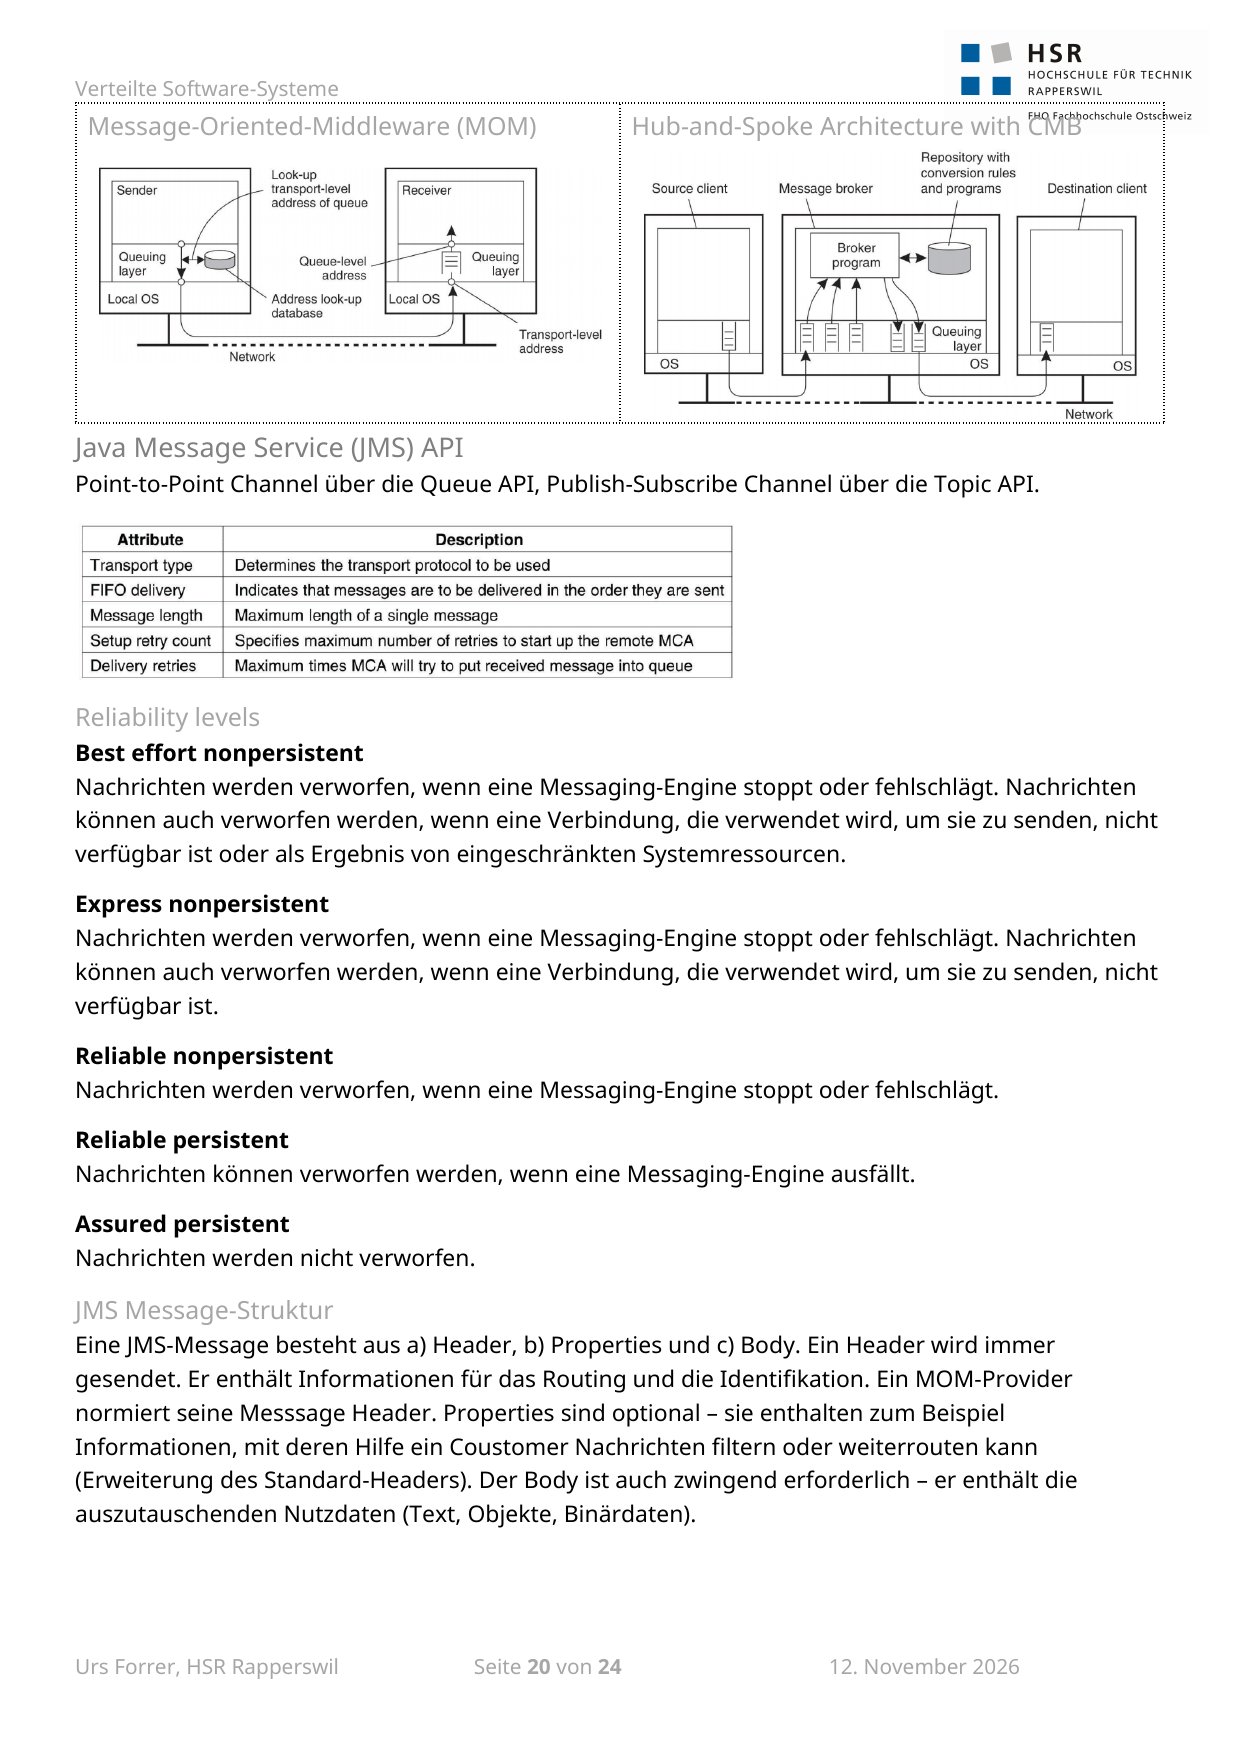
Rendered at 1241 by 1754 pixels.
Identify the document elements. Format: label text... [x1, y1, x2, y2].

text Point-to-Point Channel über die Queue API, Publish-Subscribe Channel über die Topic API. [75, 468, 1165, 499]
subtitle Reliability levels [75, 700, 1165, 734]
table_header Hub-and-Spoke Architecture with CMB [620, 102, 1164, 422]
text Assured persistent Nachrichten werden nicht verworfen. [75, 1208, 1165, 1273]
subtitle Java Message Service (JMS) API [75, 428, 1165, 465]
text Eine JMS-Message besteht aus a) Header, b) Properties und c) Body. Ein Header wird immer gesendet. Er enthält Informationen für das Routing und die Identifikation. Ein MOM-Provider normiert seine Messsage Header. Properties sind optional – sie enthalten zum Beispiel Informationen, mit deren Hilfe ein Coustomer Nachrichten filtern oder weiterrouten kann (Erweiterung des Standard-Headers). Der Body ist auch zwingend erforderlich – er enthält die auszutauschenden Nutzdaten (Text, Objekte, Binärdaten). [75, 1329, 1165, 1529]
subtitle JMS Message-Struktur [75, 1293, 1165, 1327]
text Reliable nonpersistent Nachrichten werden verworfen, wenn eine Messaging-Engine stoppt oder fehlschlägt. [75, 1040, 1165, 1105]
picture [75, 518, 741, 681]
text Express nonpersistent Nachrichten werden verworfen, wenn eine Messaging-Engine stoppt oder fehlschlägt. Nachrichten können auch verworfen werden, wenn eine Verbindung, die verwendet wird, um sie zu senden, nicht verfügbar ist. [75, 888, 1165, 1021]
picture [631, 142, 1153, 422]
picture [943, 29, 1210, 134]
picture [87, 142, 609, 369]
text Reliable persistent Nachrichten können verworfen werden, wenn eine Messaging-Engine ausfällt. [75, 1124, 1165, 1189]
table_header Message-Oriented-Middleware (MOM) [76, 102, 620, 422]
text Best effort nonpersistent Nachrichten werden verworfen, wenn eine Messaging-Engine stoppt oder fehlschlägt. Nachrichten können auch verworfen werden, wenn eine Verbindung, die verwendet wird, um sie zu senden, nicht verfügbar ist oder als Ergebnis von eingeschränkten Systemressourcen. [75, 737, 1165, 869]
